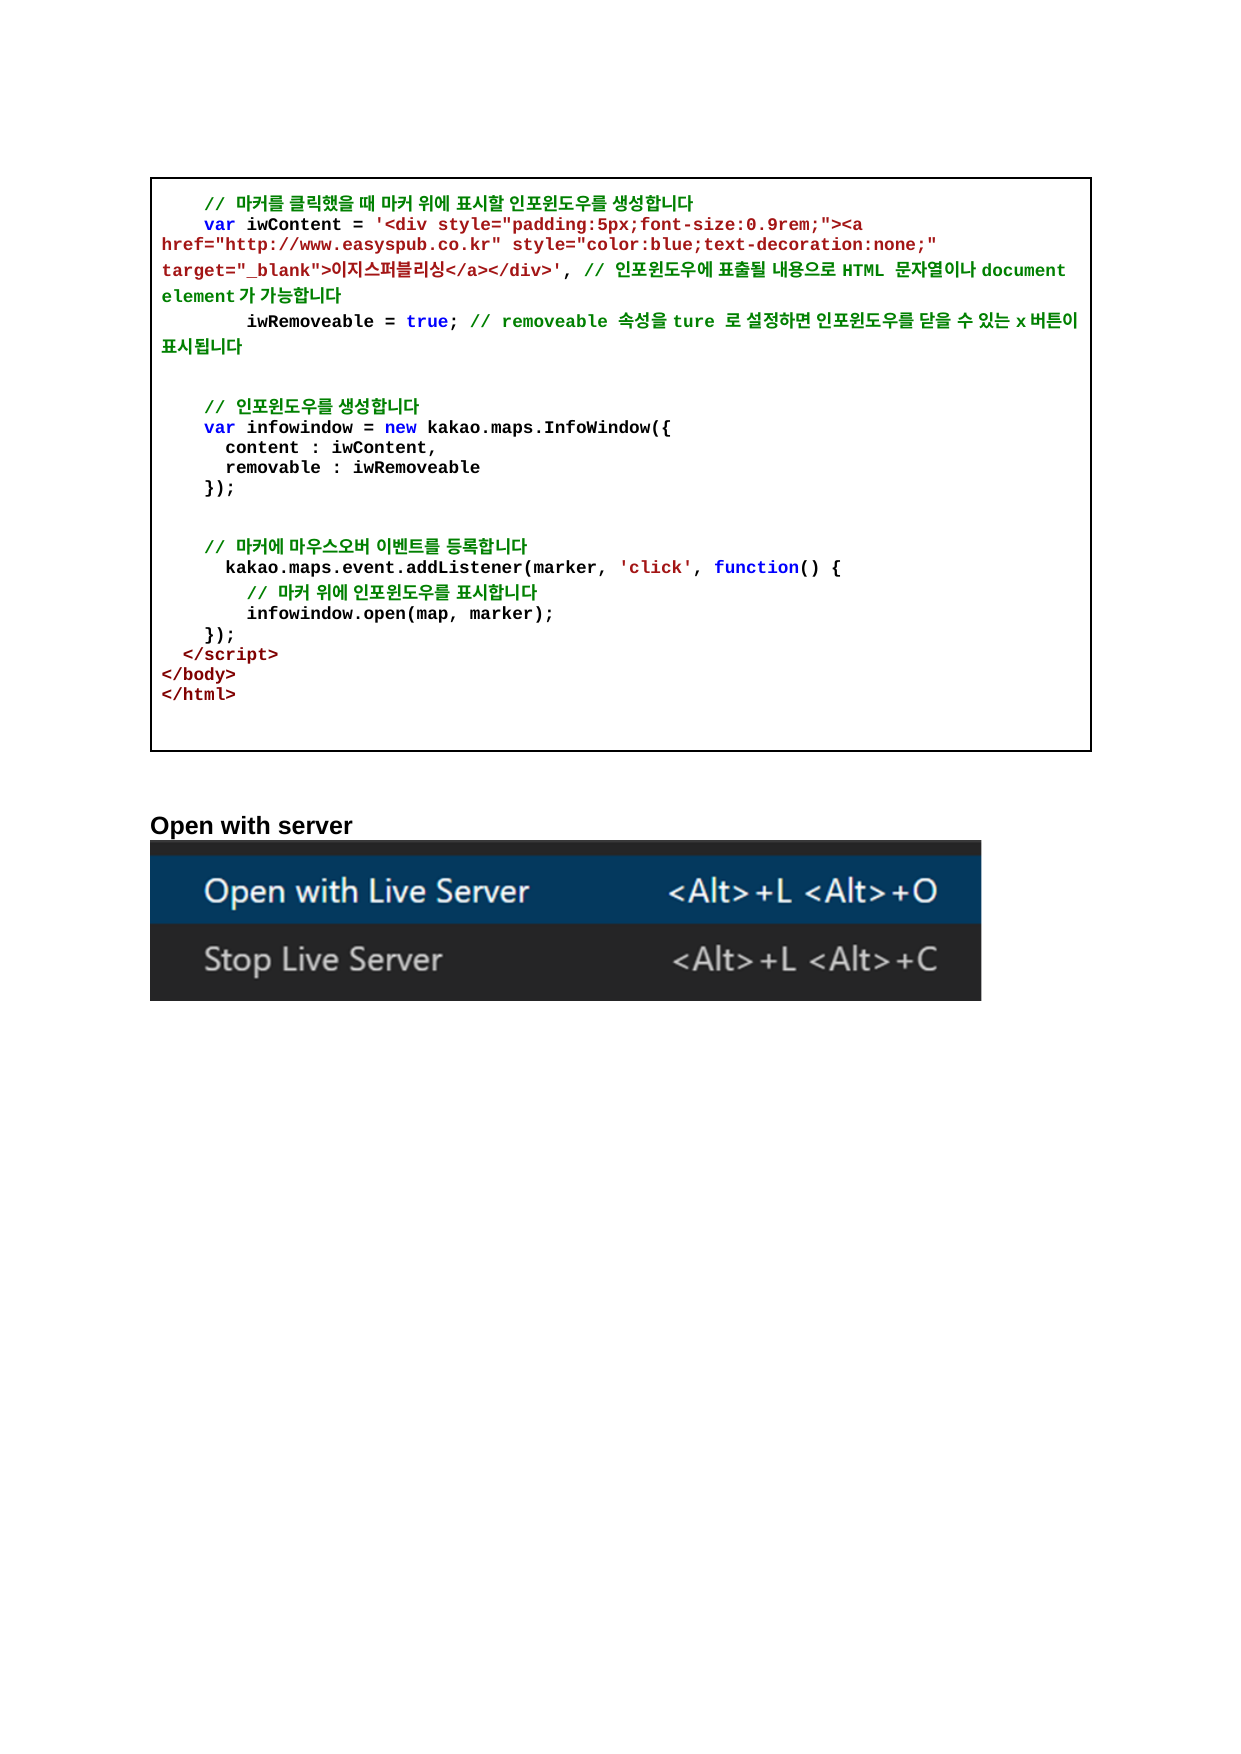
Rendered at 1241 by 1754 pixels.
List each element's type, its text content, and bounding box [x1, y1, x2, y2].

picture [150, 840, 982, 1001]
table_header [152, 179, 1090, 750]
